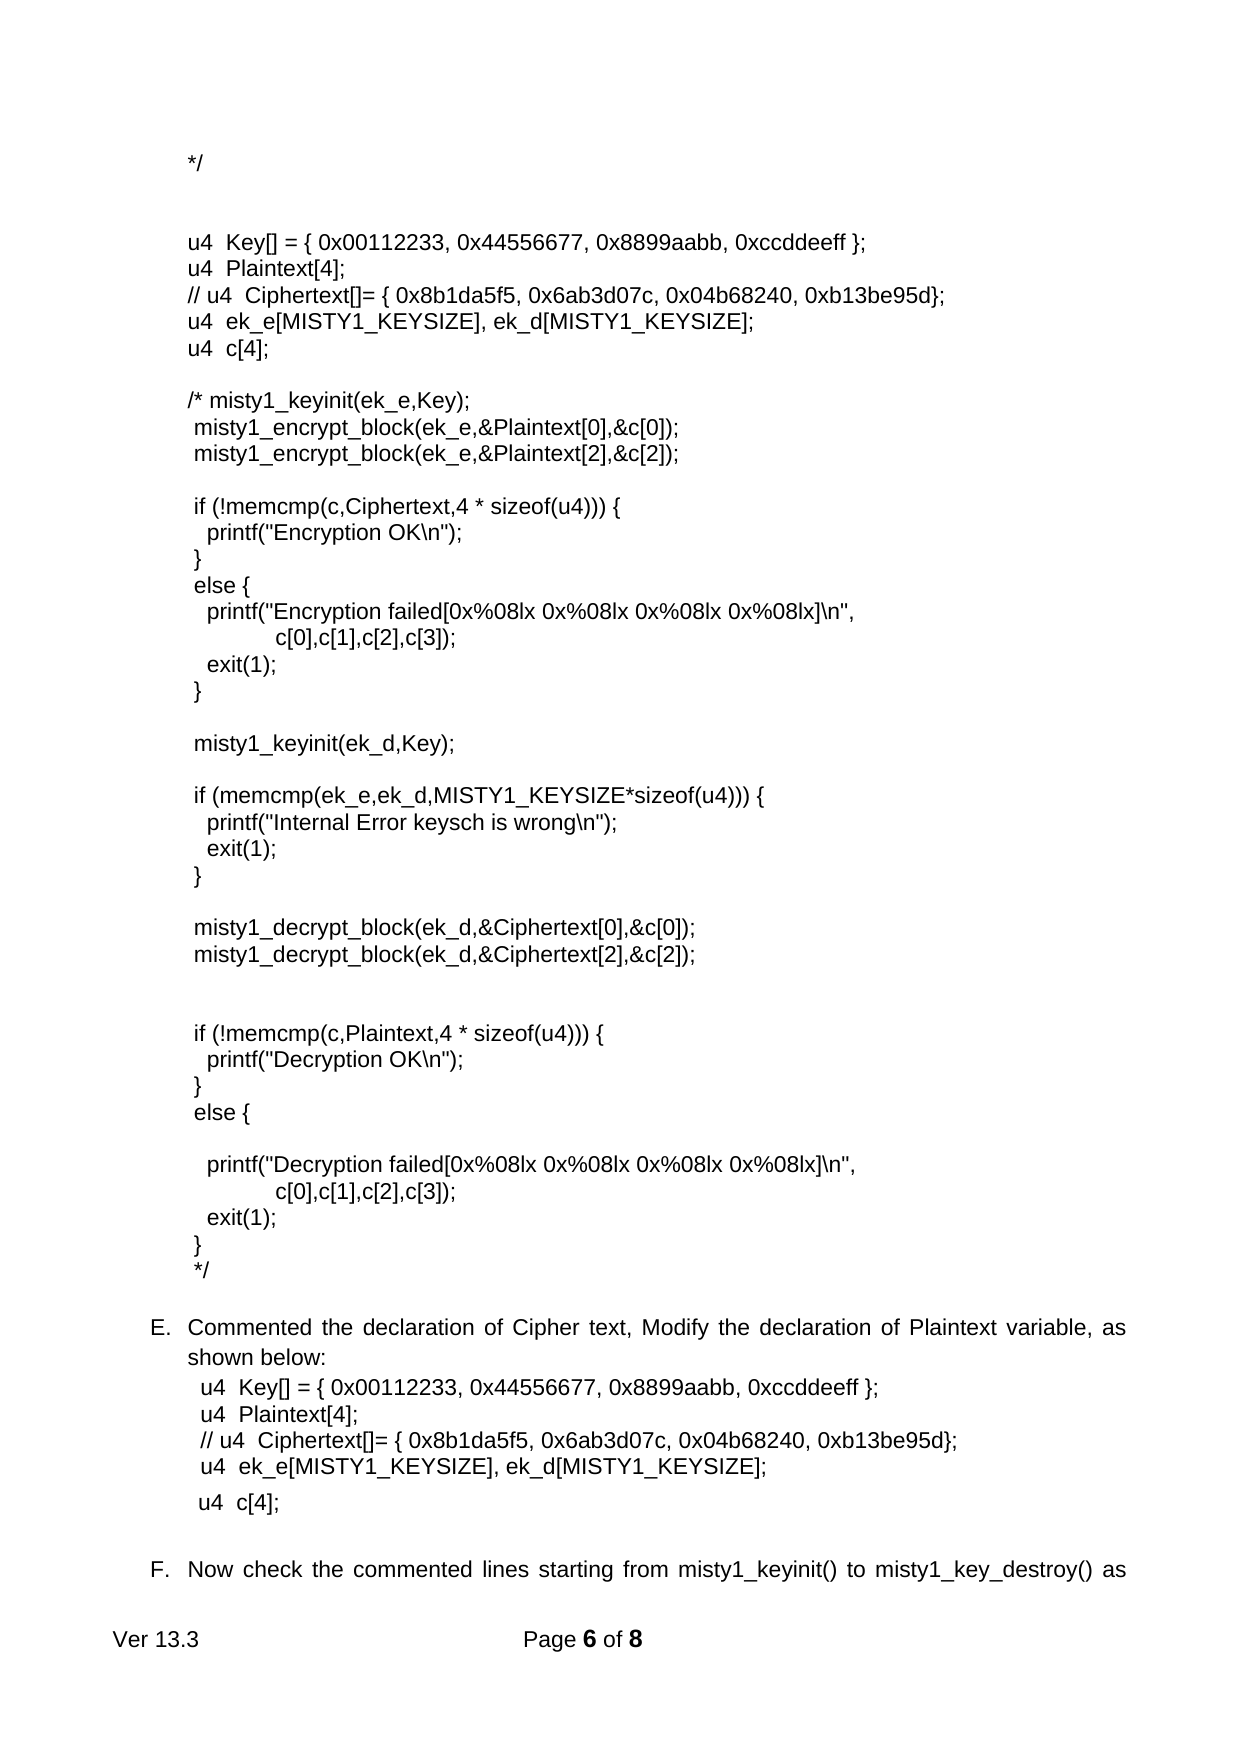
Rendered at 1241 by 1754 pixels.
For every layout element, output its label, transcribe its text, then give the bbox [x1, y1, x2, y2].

text else { [112, 572, 1128, 598]
list u4 c[4]; [160, 1489, 1128, 1516]
text u4 ek_e[MISTY1_KEYSIZE], ek_d[MISTY1_KEYSIZE]; [112, 308, 1128, 334]
list Commented the declaration of Cipher text, Modify the declaration of Plaintext variable, as shown below: [150, 1314, 1128, 1370]
text */ [112, 150, 1128, 176]
text else { [112, 1099, 1128, 1125]
text } [112, 1231, 1128, 1257]
text misty1_decrypt_block(ek_d,&Ciphertext[0],&c[0]); [112, 914, 1128, 941]
text exit(1); [112, 835, 1128, 862]
text */ [112, 1257, 1128, 1283]
text printf("Decryption failed[0x%08lx 0x%08lx 0x%08lx 0x%08lx]\n", [112, 1151, 1128, 1178]
text u4 Key[] = { 0x00112233, 0x44556677, 0x8899aabb, 0xccddeeff }; [112, 229, 1128, 255]
text /* misty1_keyinit(ek_e,Key); [112, 387, 1128, 413]
text c[0],c[1],c[2],c[3]); [112, 1178, 1128, 1204]
text } [112, 862, 1128, 888]
text misty1_encrypt_block(ek_e,&Plaintext[0],&c[0]); [112, 413, 1128, 440]
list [150, 1556, 1128, 1582]
text misty1_keyinit(ek_d,Key); [112, 730, 1128, 756]
text misty1_encrypt_block(ek_e,&Plaintext[2],&c[2]); [112, 440, 1128, 466]
text // u4 Ciphertext[]= { 0x8b1da5f5, 0x6ab3d07c, 0x04b68240, 0xb13be95d}; [112, 1427, 1128, 1453]
text misty1_decrypt_block(ek_d,&Ciphertext[2],&c[2]); [112, 941, 1128, 967]
text if (!memcmp(c,Plaintext,4 * sizeof(u4))) { [112, 1020, 1128, 1046]
text u4 Plaintext[4]; [112, 1401, 1128, 1427]
text // u4 Ciphertext[]= { 0x8b1da5f5, 0x6ab3d07c, 0x04b68240, 0xb13be95d}; [112, 282, 1128, 308]
text c[0],c[1],c[2],c[3]); [112, 624, 1128, 651]
text if (!memcmp(c,Ciphertext,4 * sizeof(u4))) { [112, 493, 1128, 519]
text u4 c[4]; [112, 334, 1128, 361]
text printf("Decryption OK\n"); [112, 1046, 1128, 1072]
text } [112, 545, 1128, 572]
text } [112, 1072, 1128, 1099]
text u4 Key[] = { 0x00112233, 0x44556677, 0x8899aabb, 0xccddeeff }; [112, 1374, 1128, 1401]
text printf("Encryption OK\n"); [112, 519, 1128, 545]
text } [112, 677, 1128, 703]
text printf("Encryption failed[0x%08lx 0x%08lx 0x%08lx 0x%08lx]\n", [112, 598, 1128, 624]
text u4 ek_e[MISTY1_KEYSIZE], ek_d[MISTY1_KEYSIZE]; [112, 1453, 1128, 1480]
text u4 Plaintext[4]; [112, 255, 1128, 282]
text if (memcmp(ek_e,ek_d,MISTY1_KEYSIZE*sizeof(u4))) { [112, 782, 1128, 809]
text printf("Internal Error keysch is wrong\n"); [112, 809, 1128, 835]
text exit(1); [112, 1204, 1128, 1231]
text exit(1); [112, 651, 1128, 677]
